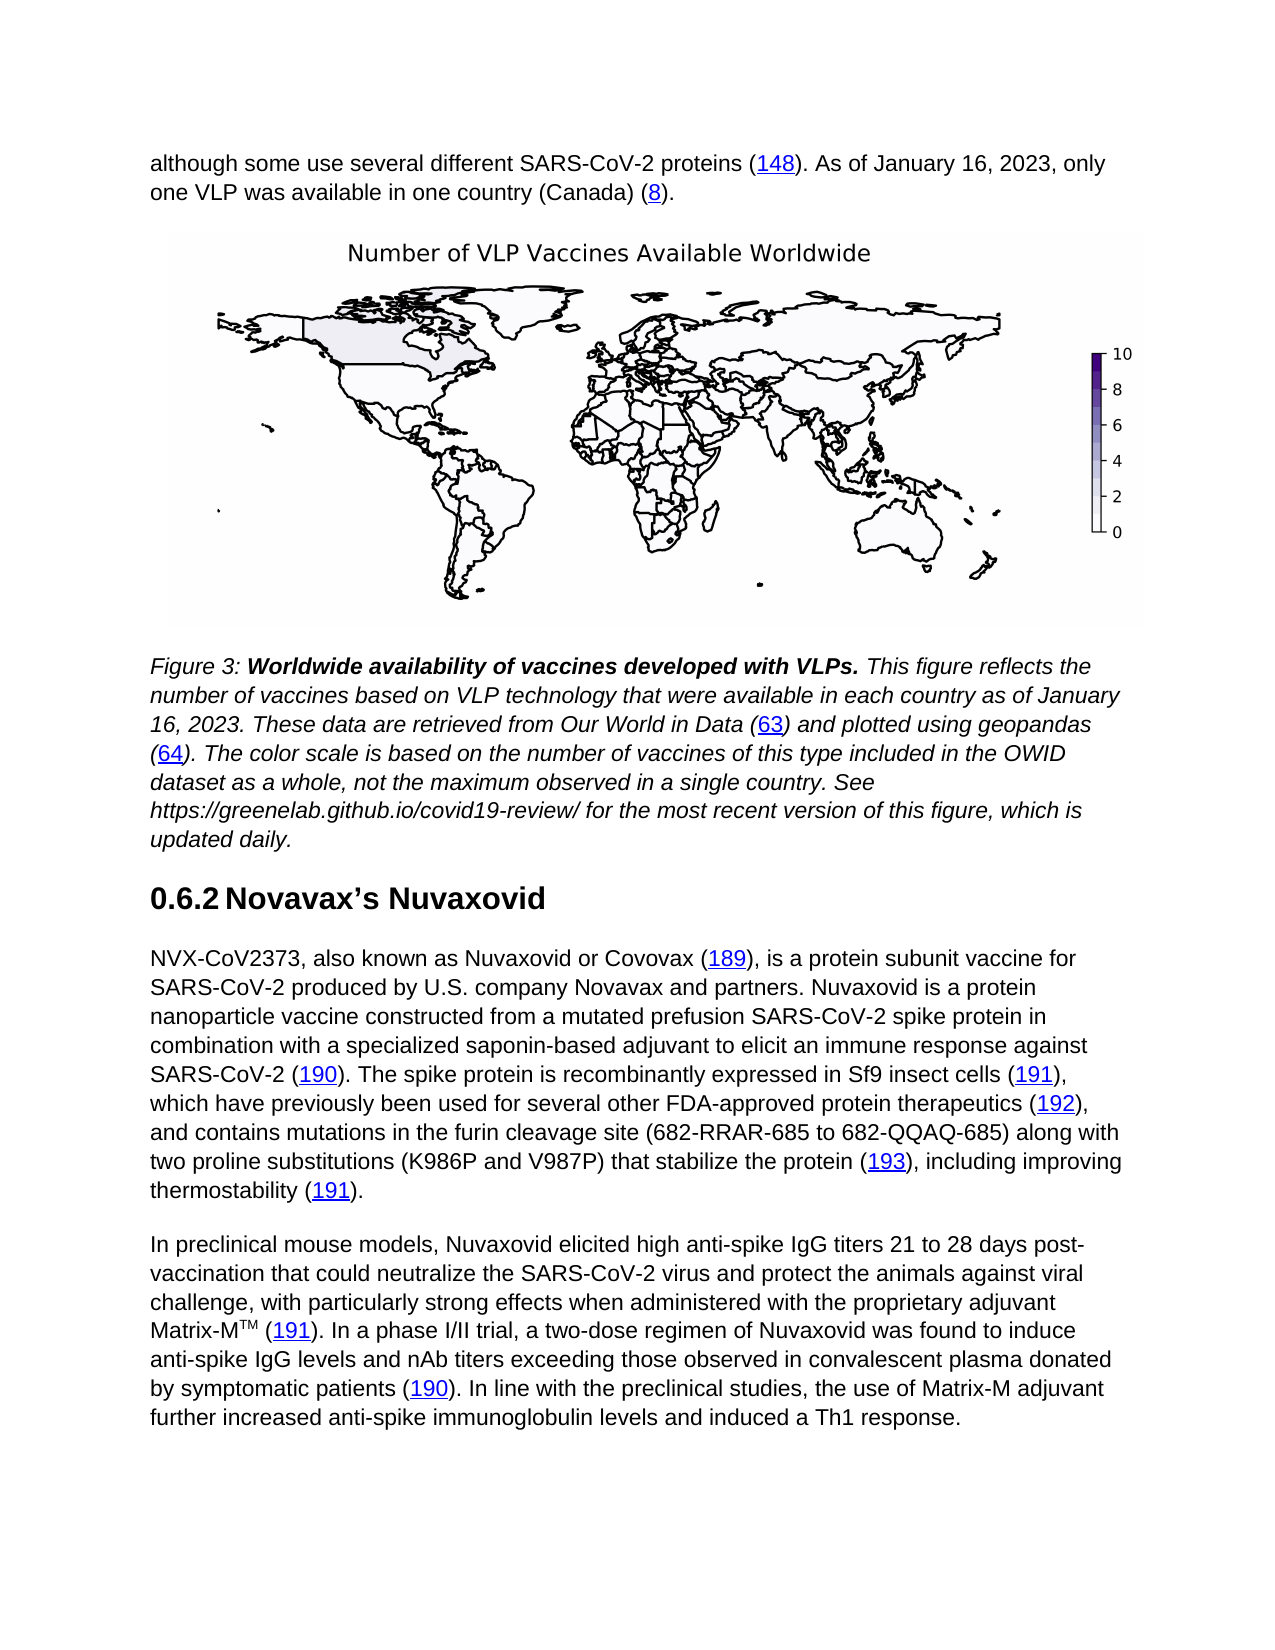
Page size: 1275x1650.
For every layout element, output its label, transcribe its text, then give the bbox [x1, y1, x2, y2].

subtitle 0.6.2 Novavax’s Nuvaxovid [150, 880, 1125, 916]
picture [168, 232, 1144, 626]
text NVX-CoV2373, also known as Nuvaxovid or Covovax (189), is a protein subunit vaccine for SARS-CoV-2 produced by U.S. company Novavax and partners. Nuvaxovid is a protein nanoparticle vaccine constructed from a mutated prefusion SARS-CoV-2 spike protein in combination with a specialized saponin-based adjuvant to elicit an immune response against SARS-CoV-2 (190). The spike protein is recombinantly expressed in Sf9 insect cells (191), which have previously been used for several other FDA-approved protein therapeutics (192), and contains mutations in the furin cleavage site (682-RRAR-685 to 682-QQAQ-685) along with two proline substitutions (K986P and V987P) that stabilize the protein (193), including improving thermostability (191). [150, 945, 1125, 1203]
text Figure 3: Worldwide availability of vaccines developed with VLPs. This figure reflects the number of vaccines based on VLP technology that were available in each country as of January 16, 2023. These data are retrieved from Our World in Data (63) and plotted using geopandas (64). The color scale is based on the number of vaccines of this type included in the OWID dataset as a whole, not the maximum observed in a single country. See https://greenelab.github.io/covid19-review/ for the most recent version of this figure, which is updated daily. [150, 653, 1125, 853]
text In preclinical mouse models, Nuvaxovid elicited high anti-spike IgG titers 21 to 28 days post-vaccination that could neutralize the SARS-CoV-2 virus and protect the animals against viral challenge, with particularly strong effects when administered with the proprietary adjuvant Matrix-MTM (191). In a phase I/II trial, a two-dose regimen of Nuvaxovid was found to induce anti-spike IgG levels and nAb titers exceeding those observed in convalescent plasma donated by symptomatic patients (190). In line with the preclinical studies, the use of Matrix-M adjuvant further increased anti-spike immunoglobulin levels and induced a Th1 response. [150, 1231, 1125, 1431]
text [150, 150, 1125, 205]
